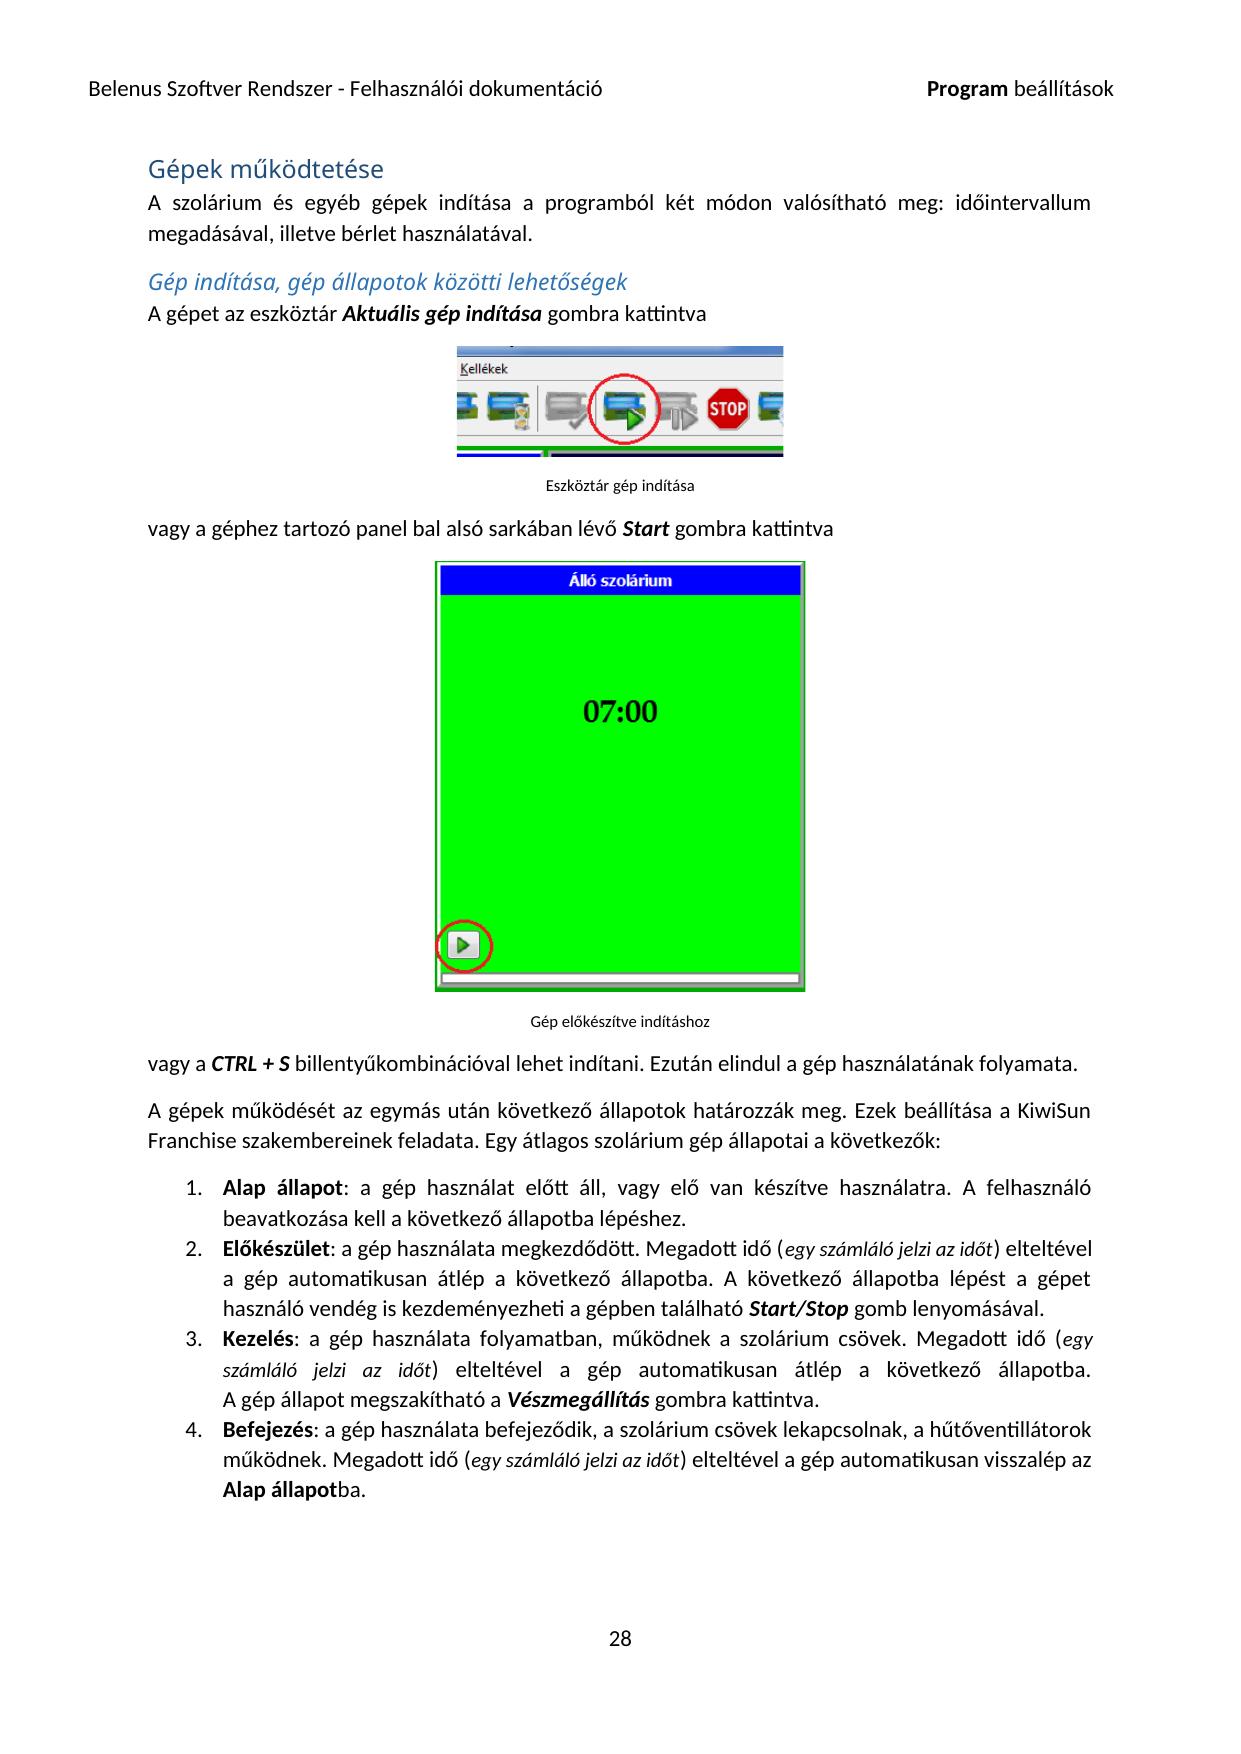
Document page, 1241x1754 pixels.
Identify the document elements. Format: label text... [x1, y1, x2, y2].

text A gépet az eszköztár Aktuális gép indítása gombra kattintva [148, 299, 1093, 327]
text Eszköztár gép indítása [148, 476, 1093, 496]
text Gép előkészítve indításhoz [148, 1011, 1093, 1031]
subtitle Gép indítása, gép állapotok közötti lehetőségek [148, 266, 1093, 297]
list Előkészület: a gép használata megkezdődött. Megadott idő (egy számláló jelzi az időt) elteltével a gép automatikusan átlép a következő állapotba. A következő állapotba lépést a gépet használó vendég is kezdeményezheti a gépben található Start/Stop gomb lenyomásával. [185, 1234, 1093, 1322]
picture [434, 561, 806, 992]
text A gépek működését az egymás után következő állapotok határozzák meg. Ezek beállítása a KiwiSun Franchise szakembereinek feladata. Egy átlagos szolárium gép állapotai a következők: [148, 1096, 1093, 1154]
list Befejezés: a gép használata befejeződik, a szolárium csövek lekapcsolnak, a hűtőventillátorok működnek. Megadott idő (egy számláló jelzi az időt) elteltével a gép automatikusan visszalép az Alap állapotba. [185, 1415, 1093, 1503]
picture [456, 346, 784, 457]
text vagy a géphez tartozó panel bal alsó sarkában lévő Start gombra kattintva [148, 514, 1093, 542]
text A szolárium és egyéb gépek indítása a programból két módon valósítható meg: időintervallum megadásával, illetve bérlet használatával. [148, 188, 1093, 247]
subtitle Gépek működtetése [148, 152, 1093, 186]
text vagy a CTRL + S billentyűkombinációval lehet indítani. Ezután elindul a gép használatának folyamata. [148, 1049, 1093, 1077]
list Alap állapot: a gép használat előtt áll, vagy elő van készítve használatra. A felhasználó beavatkozása kell a következő állapotba lépéshez. [185, 1173, 1093, 1232]
list Kezelés: a gép használata folyamatban, működnek a szolárium csövek. Megadott idő (egy számláló jelzi az időt) elteltével a gép automatikusan átlép a következő állapotba. A gép állapot megszakítható a Vészmegállítás gombra kattintva. [185, 1324, 1093, 1413]
